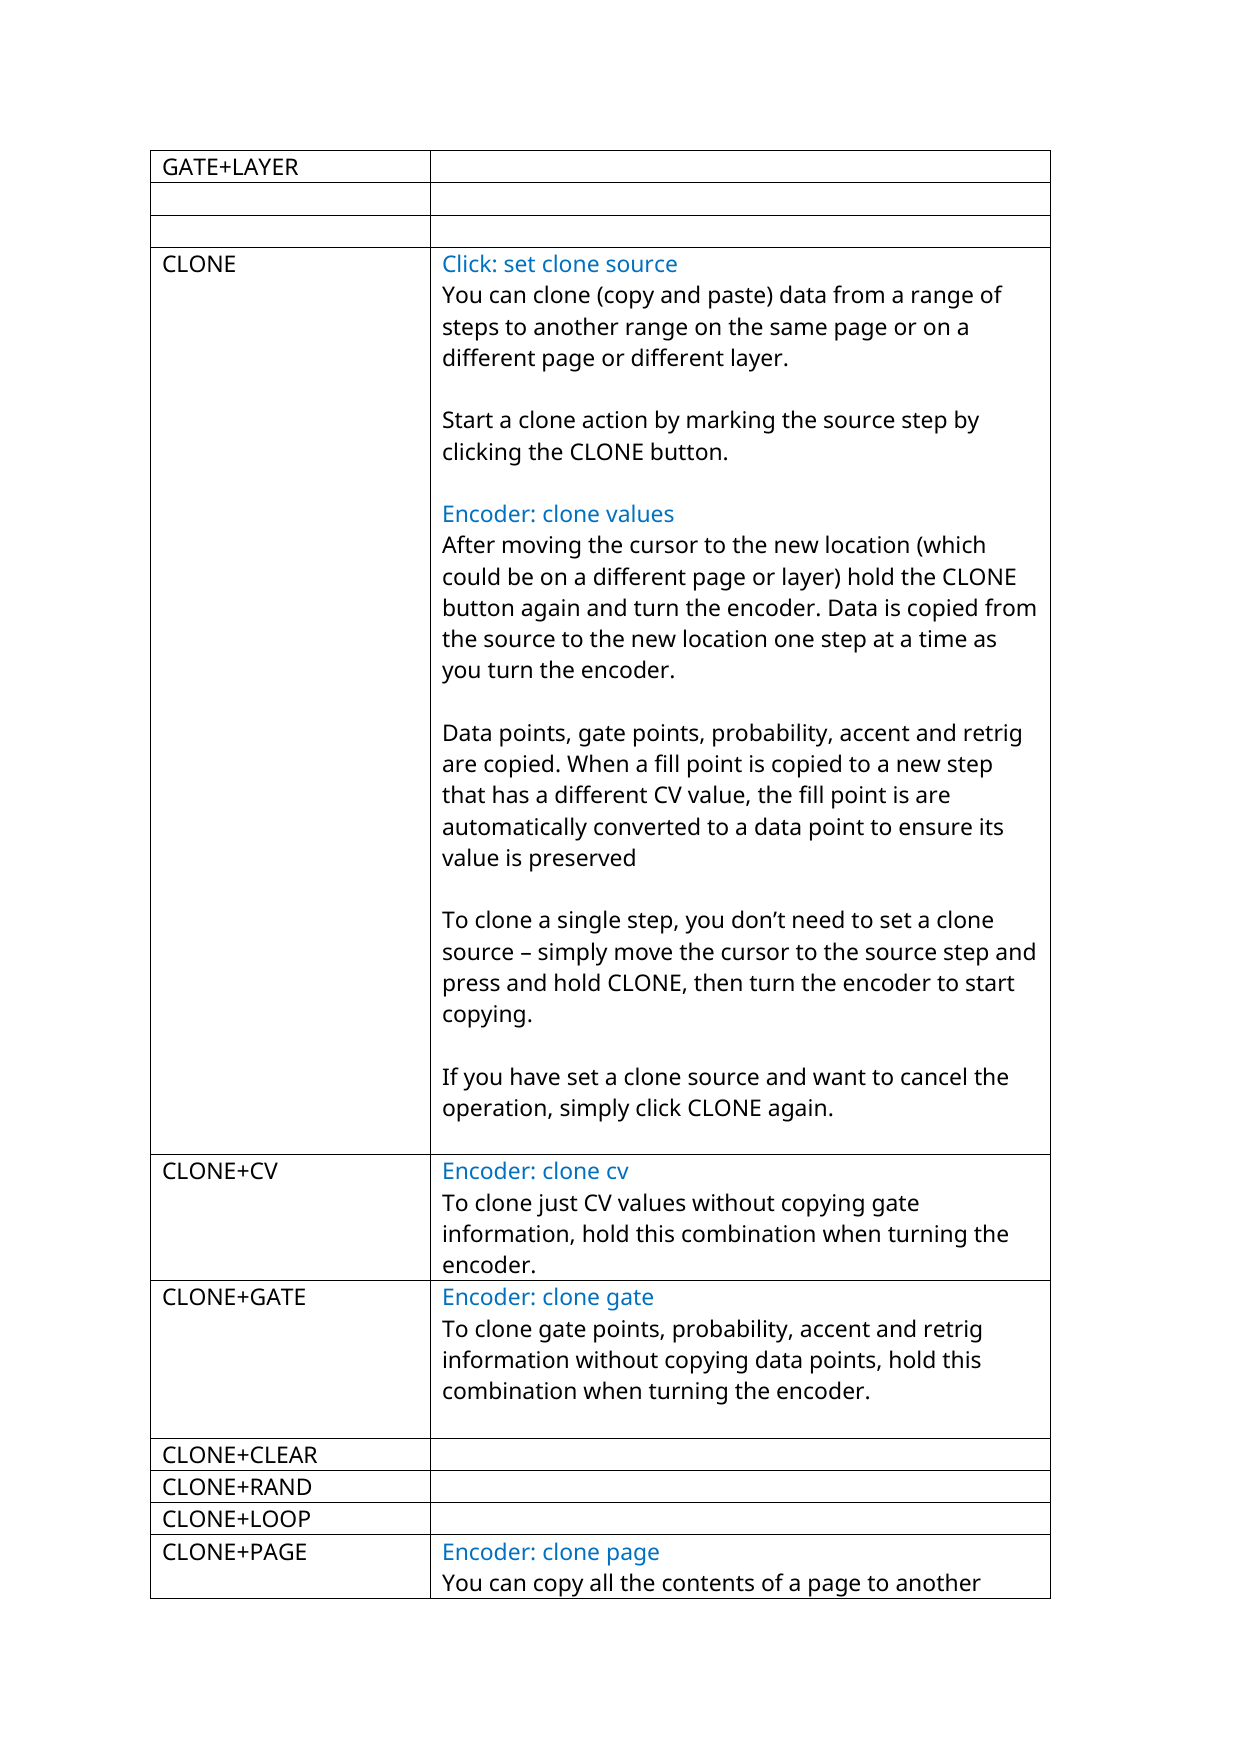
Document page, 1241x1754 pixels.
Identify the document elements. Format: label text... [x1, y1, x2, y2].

table_cell Click: set clone source You can clone (copy and paste) data from a range of steps to another range on the same page or on a different page or different layer. Start a clone action by marking the source step by clicking the CLONE button. Encoder: clone values After moving the cursor to the new location (which could be on a different page or layer) hold the CLONE button again and turn the encoder. Data is copied from the source to the new location one step at a time as you turn the encoder. Data points, gate points, probability, accent and retrig are copied. When a fill point is copied to a new step that has a different CV value, the fill point is are automatically converted to a data point to ensure its value is preserved To clone a single step, you don’t need to set a clone source – simply move the cursor to the source step and press and hold CLONE, then turn the encoder to start copying. If you have set a clone source and want to cancel the operation, simply click CLONE again. [431, 248, 1050, 1154]
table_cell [431, 1535, 1050, 1598]
table_cell [431, 151, 1050, 182]
table_cell [431, 1471, 1050, 1502]
table_cell Encoder: clone gate To clone gate points, probability, accent and retrig information without copying data points, hold this combination when turning the encoder. [431, 1281, 1050, 1437]
table_cell [431, 1503, 1050, 1534]
table_cell [151, 183, 430, 214]
table_cell [431, 216, 1050, 247]
table_cell CLONE+LOOP [151, 1503, 430, 1534]
table_cell [151, 216, 430, 247]
table_cell Encoder: clone cv To clone just CV values without copying gate information, hold this combination when turning the encoder. [431, 1155, 1050, 1280]
table_cell [431, 1439, 1050, 1470]
table_cell GATE+LAYER [151, 151, 430, 182]
table_cell CLONE+CLEAR [151, 1439, 430, 1470]
table_cell CLONE+CV [151, 1155, 430, 1280]
table_cell CLONE [151, 248, 430, 1154]
table_cell [431, 183, 1050, 214]
table_cell CLONE+PAGE [151, 1535, 430, 1598]
table_cell CLONE+RAND [151, 1471, 430, 1502]
table_cell CLONE+GATE [151, 1281, 430, 1437]
